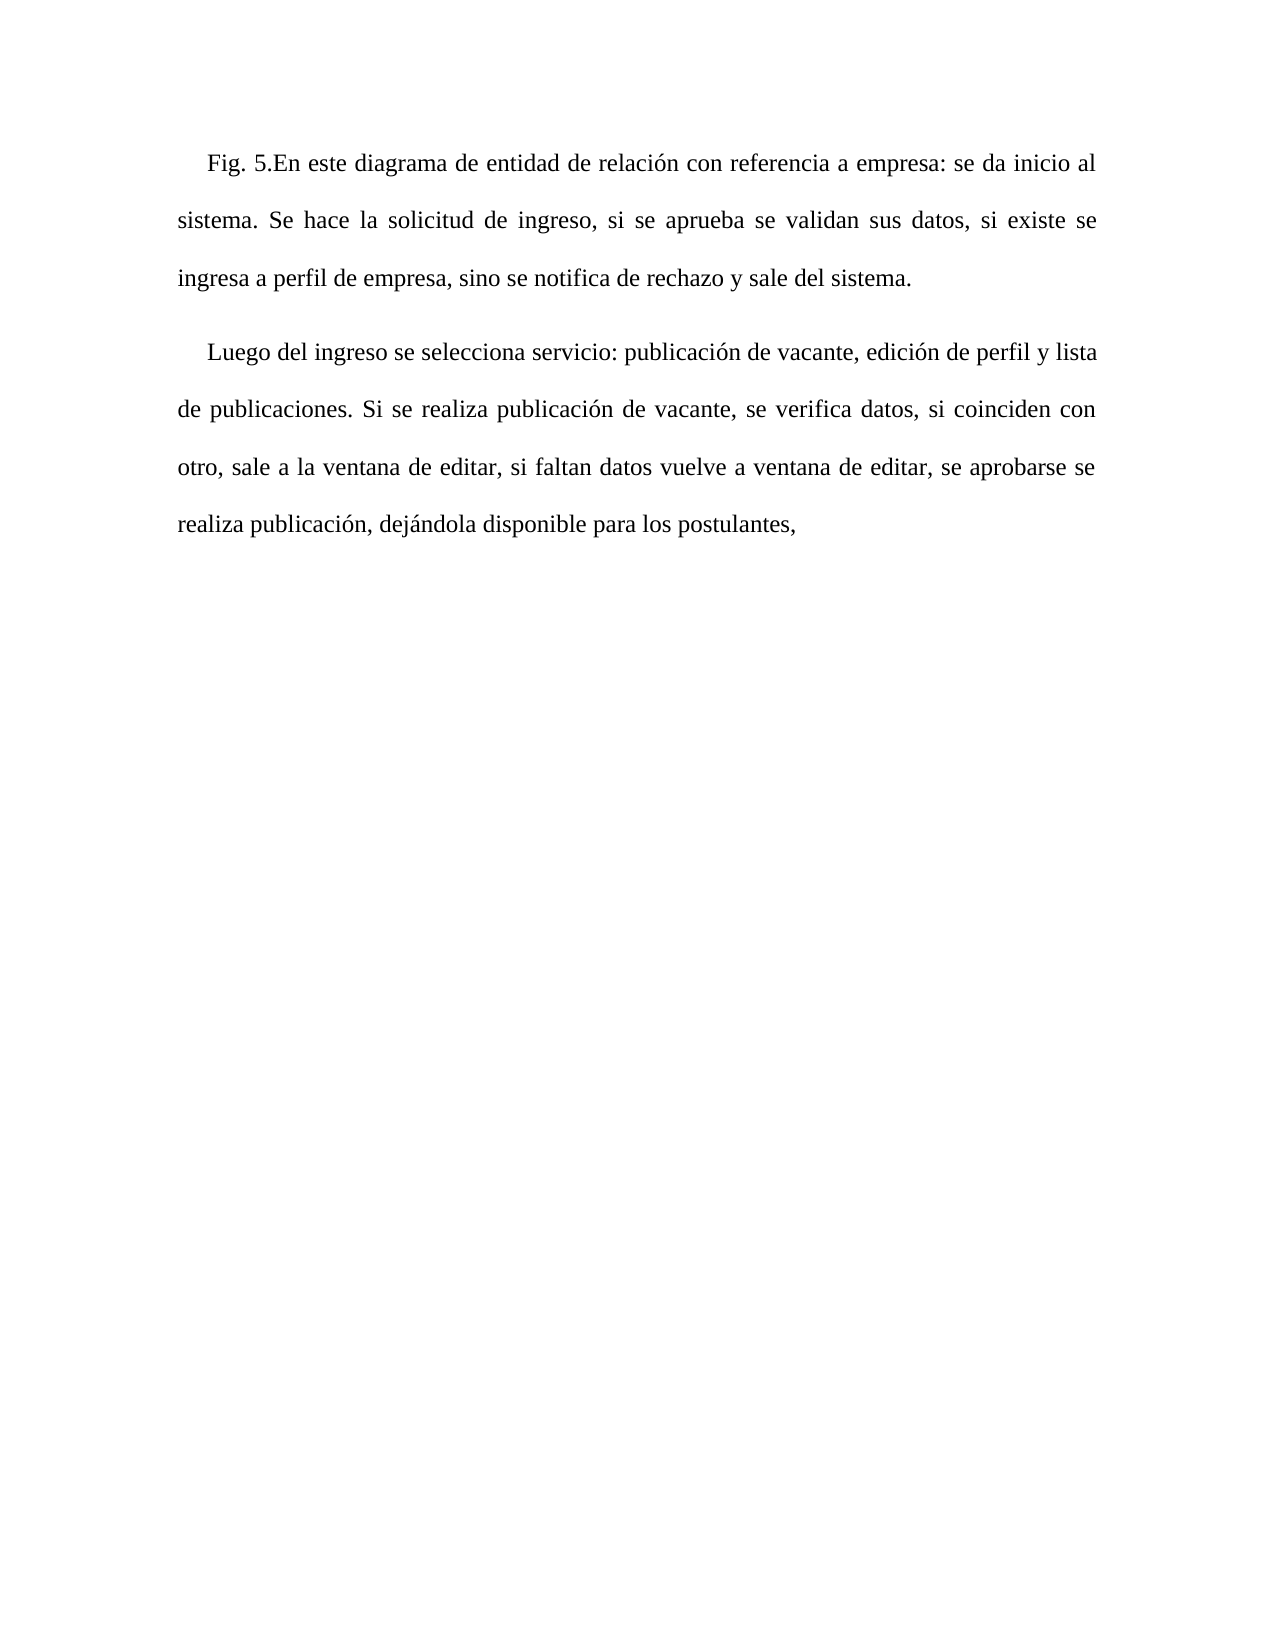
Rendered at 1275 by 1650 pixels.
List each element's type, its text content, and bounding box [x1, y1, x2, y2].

text Fig. 5.En este diagrama de entidad de relación con referencia a empresa: se da inicio al sistema. Se hace la solicitud de ingreso, si se aprueba se validan sus datos, si existe se ingresa a perfil de empresa, sino se notifica de rechazo y sale del sistema. [177, 148, 1098, 291]
text Luego del ingreso se selecciona servicio: publicación de vacante, edición de perfil y lista de publicaciones. Si se realiza publicación de vacante, se verifica datos, si coinciden con otro, sale a la ventana de editar, si faltan datos vuelve a ventana de editar, se aprobarse se realiza publicación, dejándola disponible para los postulantes, [177, 337, 1098, 538]
